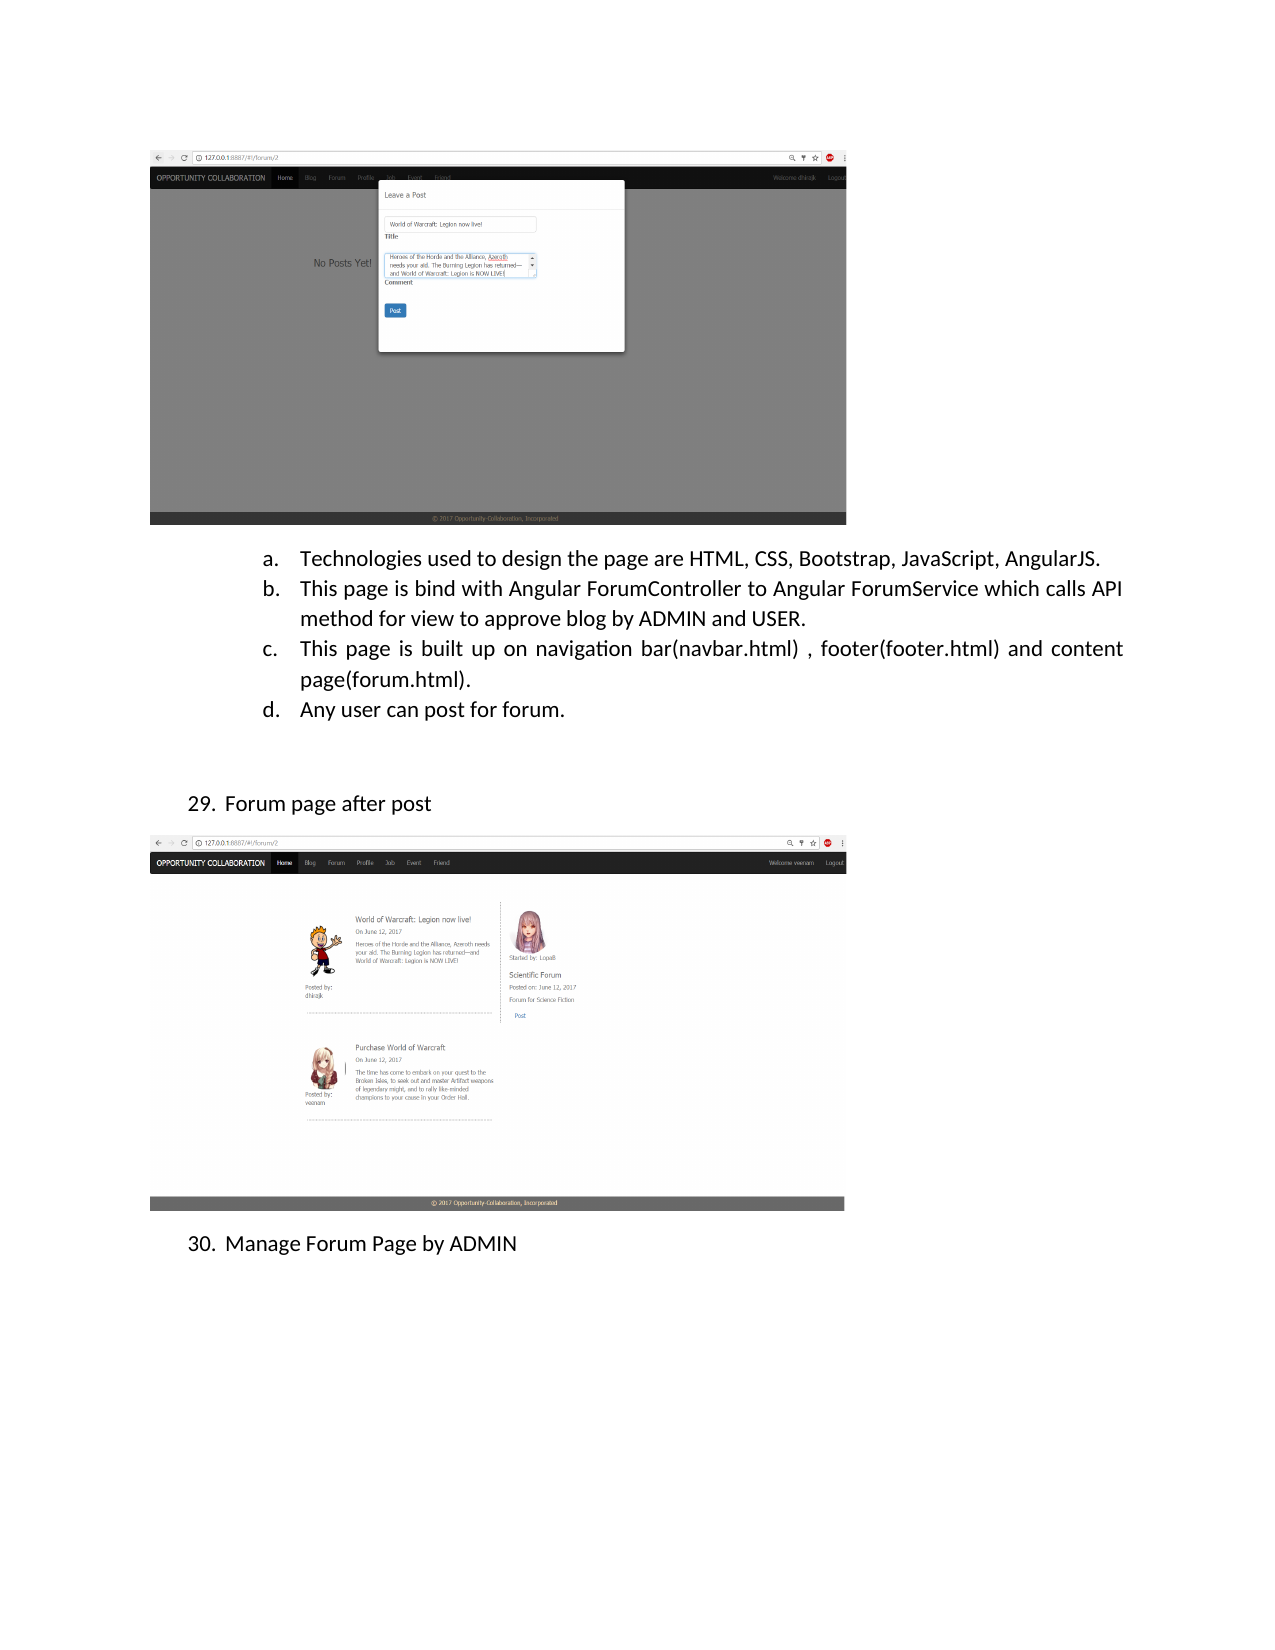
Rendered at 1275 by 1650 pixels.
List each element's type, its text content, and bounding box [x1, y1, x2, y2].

list Forum page after post [187, 789, 1125, 817]
list This page is bind with Angular ForumController to Angular ForumService which calls API method for view to approve blog by ADMIN and USER. [262, 574, 1125, 632]
picture [150, 835, 847, 1211]
list This page is built up on navigation bar(navbar.html) , footer(footer.html) and content page(forum.html). [262, 634, 1125, 693]
list Manage Forum Page by ADMIN [187, 1229, 1125, 1257]
list Technologies used to design the page are HTML, CSS, Bootstrap, JavaScript, AngularJS. [262, 544, 1125, 572]
picture [150, 150, 847, 525]
list Any user can post for forum. [262, 695, 1125, 723]
